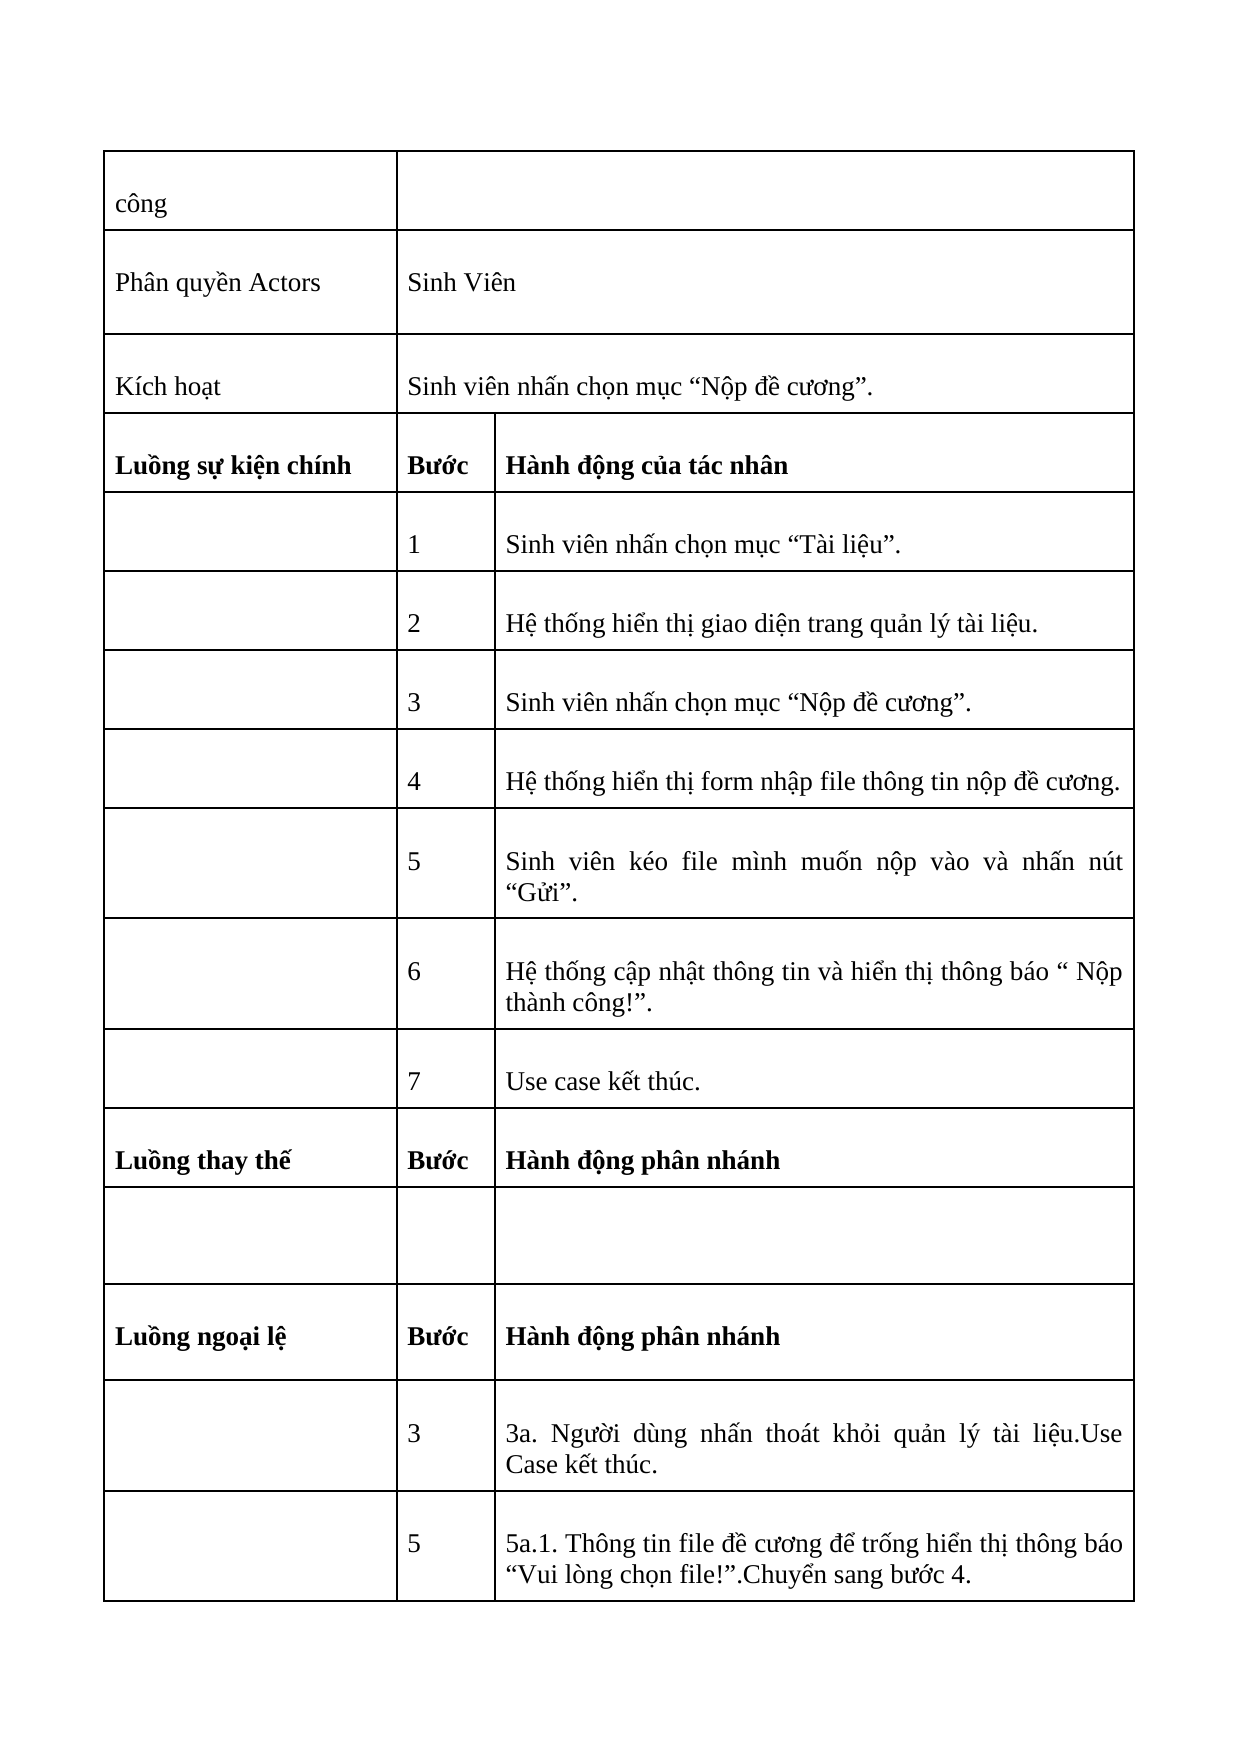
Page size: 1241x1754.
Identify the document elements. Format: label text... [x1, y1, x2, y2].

table_cell [105, 1030, 396, 1107]
table_cell [105, 572, 396, 649]
table_cell [496, 1188, 1133, 1282]
table_cell [398, 1188, 494, 1282]
table_cell Hành động phân nhánh [496, 1109, 1133, 1186]
table_cell 2 [398, 572, 494, 649]
table_cell Bước [398, 414, 494, 491]
table_cell Hệ thống cập nhật thông tin và hiển thị thông báo “ Nộp thành công!”. [496, 919, 1133, 1027]
table_cell Phân quyền Actors [105, 231, 396, 333]
table_cell Hệ thống hiển thị giao diện trang quản lý tài liệu. [496, 572, 1133, 649]
table_cell 5 [398, 809, 494, 917]
table_cell Luồng sự kiện chính [105, 414, 396, 491]
table_cell Sinh viên nhấn chọn mục “Nộp đề cương”. [398, 335, 1133, 412]
table_cell Hệ thống hiển thị form nhập file thông tin nộp đề cương. [496, 730, 1133, 807]
table_cell 7 [398, 1030, 494, 1107]
table_cell 3 [398, 651, 494, 728]
table_cell Hành động của tác nhân [496, 414, 1133, 491]
table_cell 3a. Người dùng nhấn thoát khỏi quản lý tài liệu.Use Case kết thúc. [496, 1381, 1133, 1489]
table_cell [105, 1492, 396, 1600]
table_cell Luồng ngoại lệ [105, 1285, 396, 1379]
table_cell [398, 152, 1133, 229]
table_cell Bước [398, 1285, 494, 1379]
table_cell [105, 493, 396, 570]
table_cell [105, 730, 396, 807]
table_cell [105, 651, 396, 728]
table_cell Sinh viên nhấn chọn mục “Tài liệu”. [496, 493, 1133, 570]
table_cell [105, 919, 396, 1027]
table_cell Use case kết thúc. [496, 1030, 1133, 1107]
table_cell Luồng thay thế [105, 1109, 396, 1186]
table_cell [105, 152, 396, 229]
table_cell Kích hoạt [105, 335, 396, 412]
table_cell 3 [398, 1381, 494, 1489]
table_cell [496, 1492, 1133, 1600]
table_cell Sinh Viên [398, 231, 1133, 333]
table_cell 5 [398, 1492, 494, 1600]
table_cell 4 [398, 730, 494, 807]
table_cell 6 [398, 919, 494, 1027]
table_cell [105, 1381, 396, 1489]
table_cell Sinh viên nhấn chọn mục “Nộp đề cương”. [496, 651, 1133, 728]
table_cell [105, 1188, 396, 1282]
table_cell Bước [398, 1109, 494, 1186]
table_cell Sinh viên kéo file mình muốn nộp vào và nhấn nút “Gửi”. [496, 809, 1133, 917]
table_cell [105, 809, 396, 917]
table_cell Hành động phân nhánh [496, 1285, 1133, 1379]
table_cell 1 [398, 493, 494, 570]
